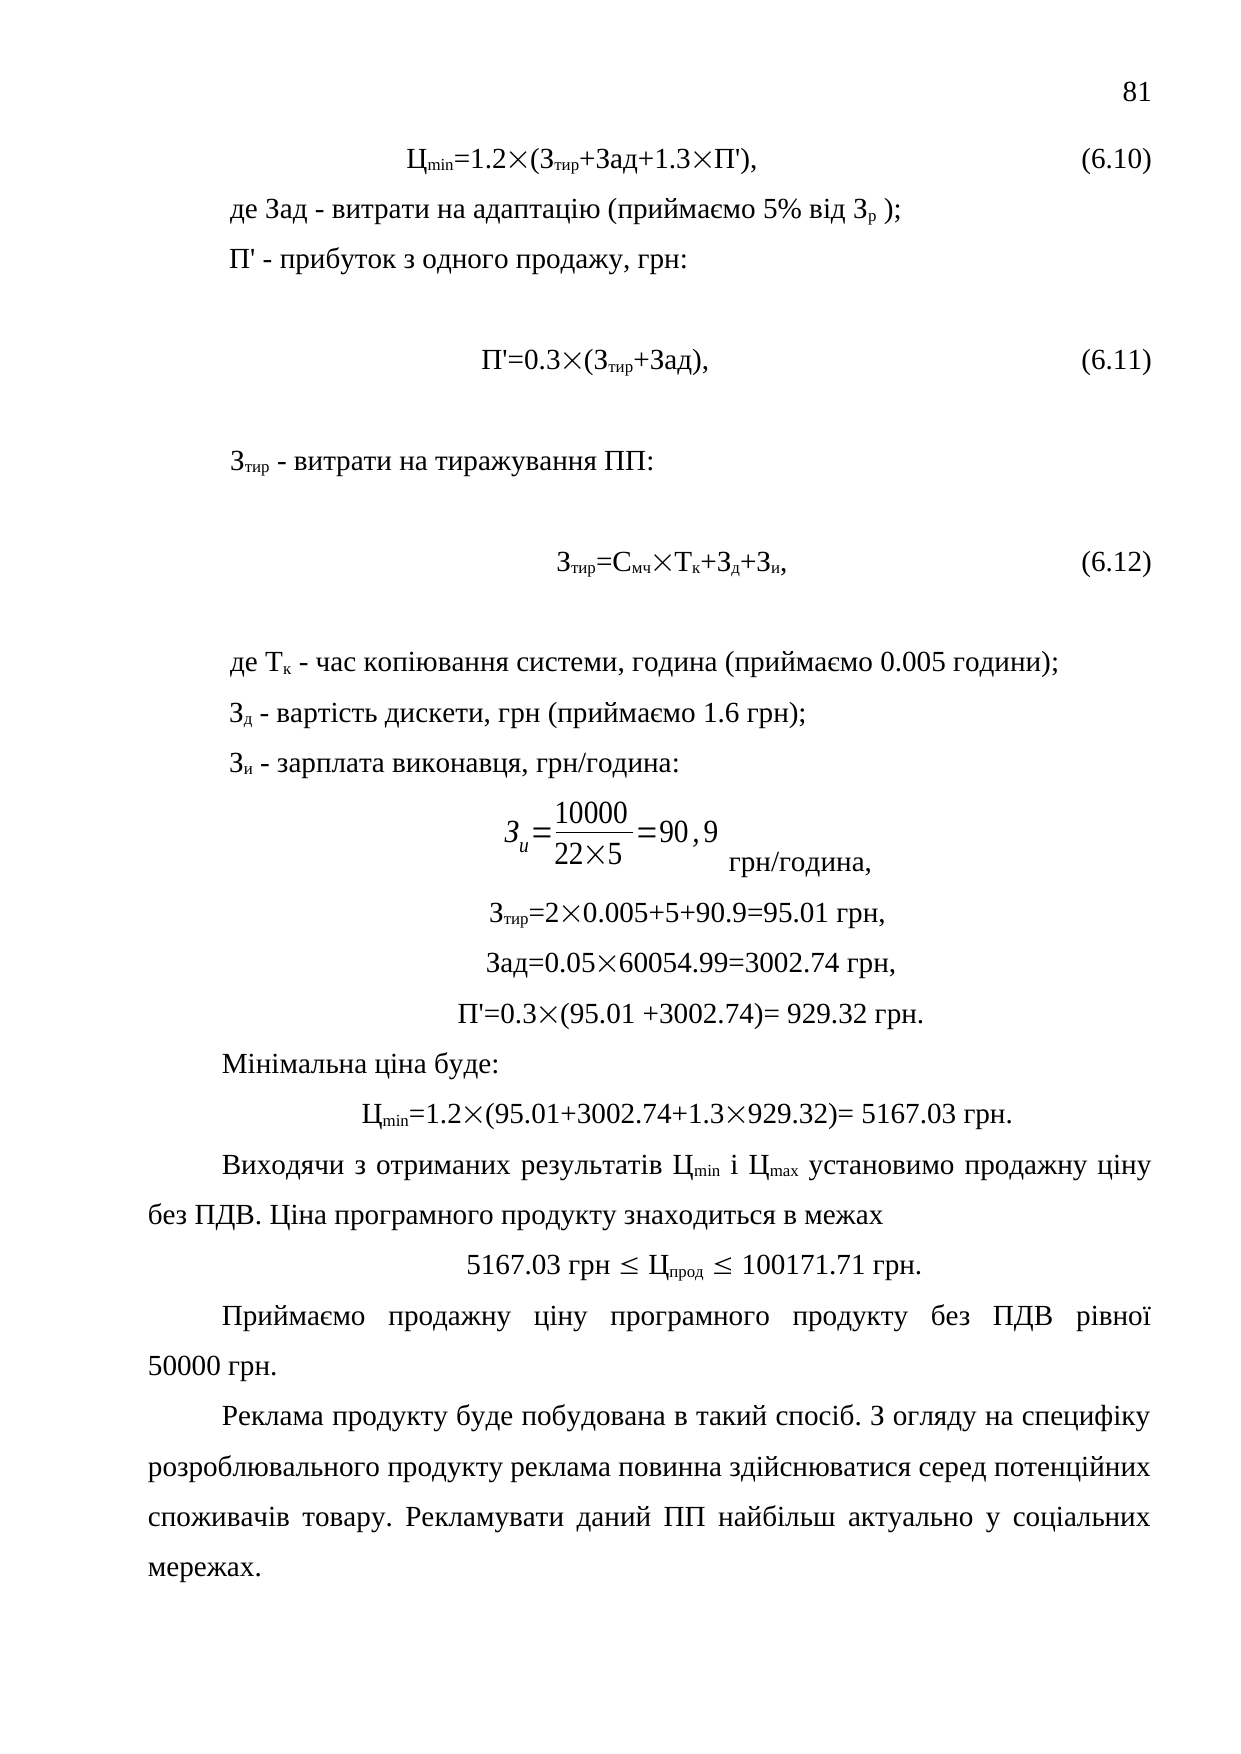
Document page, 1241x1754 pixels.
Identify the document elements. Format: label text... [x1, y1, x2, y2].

text Реклама продукту буде побудована в такий спосіб. З огляду на специфіку розроблювального продукту реклама повинна здійснюватися серед потенційних споживачів товару. Рекламувати даний ПП найбільш актуально у соціальних мережах. [148, 1398, 1152, 1583]
text Зи - зарплата виконавця, грн/година: [148, 745, 1152, 778]
text Мінімальна ціна буде: [148, 1046, 1152, 1080]
text П'=0.3(Зтир+Зад), (6.11) [148, 342, 1152, 376]
text П' - прибуток з одного продажу, грн: [148, 242, 1152, 275]
text Приймаємо продажну ціну програмного продукту без ПДВ рівної 50000 грн. [148, 1298, 1152, 1382]
text Зтир - витрати на тиражування ПП: [148, 443, 1152, 477]
text Цmin=1.2(95.01+3002.74+1.3929.32)= 5167.03 грн. [148, 1096, 1152, 1130]
text Виходячи з отриманих результатів Цmin і Цmax установимо продажну ціну без ПДВ. Ціна програмного продукту знаходиться в межах [148, 1147, 1152, 1231]
text Зтир=20.005+5+90.9=95.01 грн, [148, 895, 1152, 928]
text де Тк - час копіювання системи, година (приймаємо 0.005 години); [148, 644, 1152, 678]
text Цmin=1.2(Зтир+Зад+1.3П'), (6.10) [148, 141, 1152, 174]
text П'=0.3(95.01 +3002.74)= 929.32 грн. [148, 996, 1152, 1029]
text грн/година, [148, 795, 1152, 878]
text де Зад - витрати на адаптацію (приймаємо 5% від Зр ); [148, 191, 1152, 225]
text Зтир=СмчТк+Зд+Зи, (6.12) [148, 544, 1152, 577]
text 5167.03 грн Цпрод 100171.71 грн. [148, 1247, 1152, 1281]
text Зд - вартість дискети, грн (приймаємо 1.6 грн); [148, 695, 1152, 728]
text Зад=0.0560054.99=3002.74 грн, [148, 945, 1152, 979]
